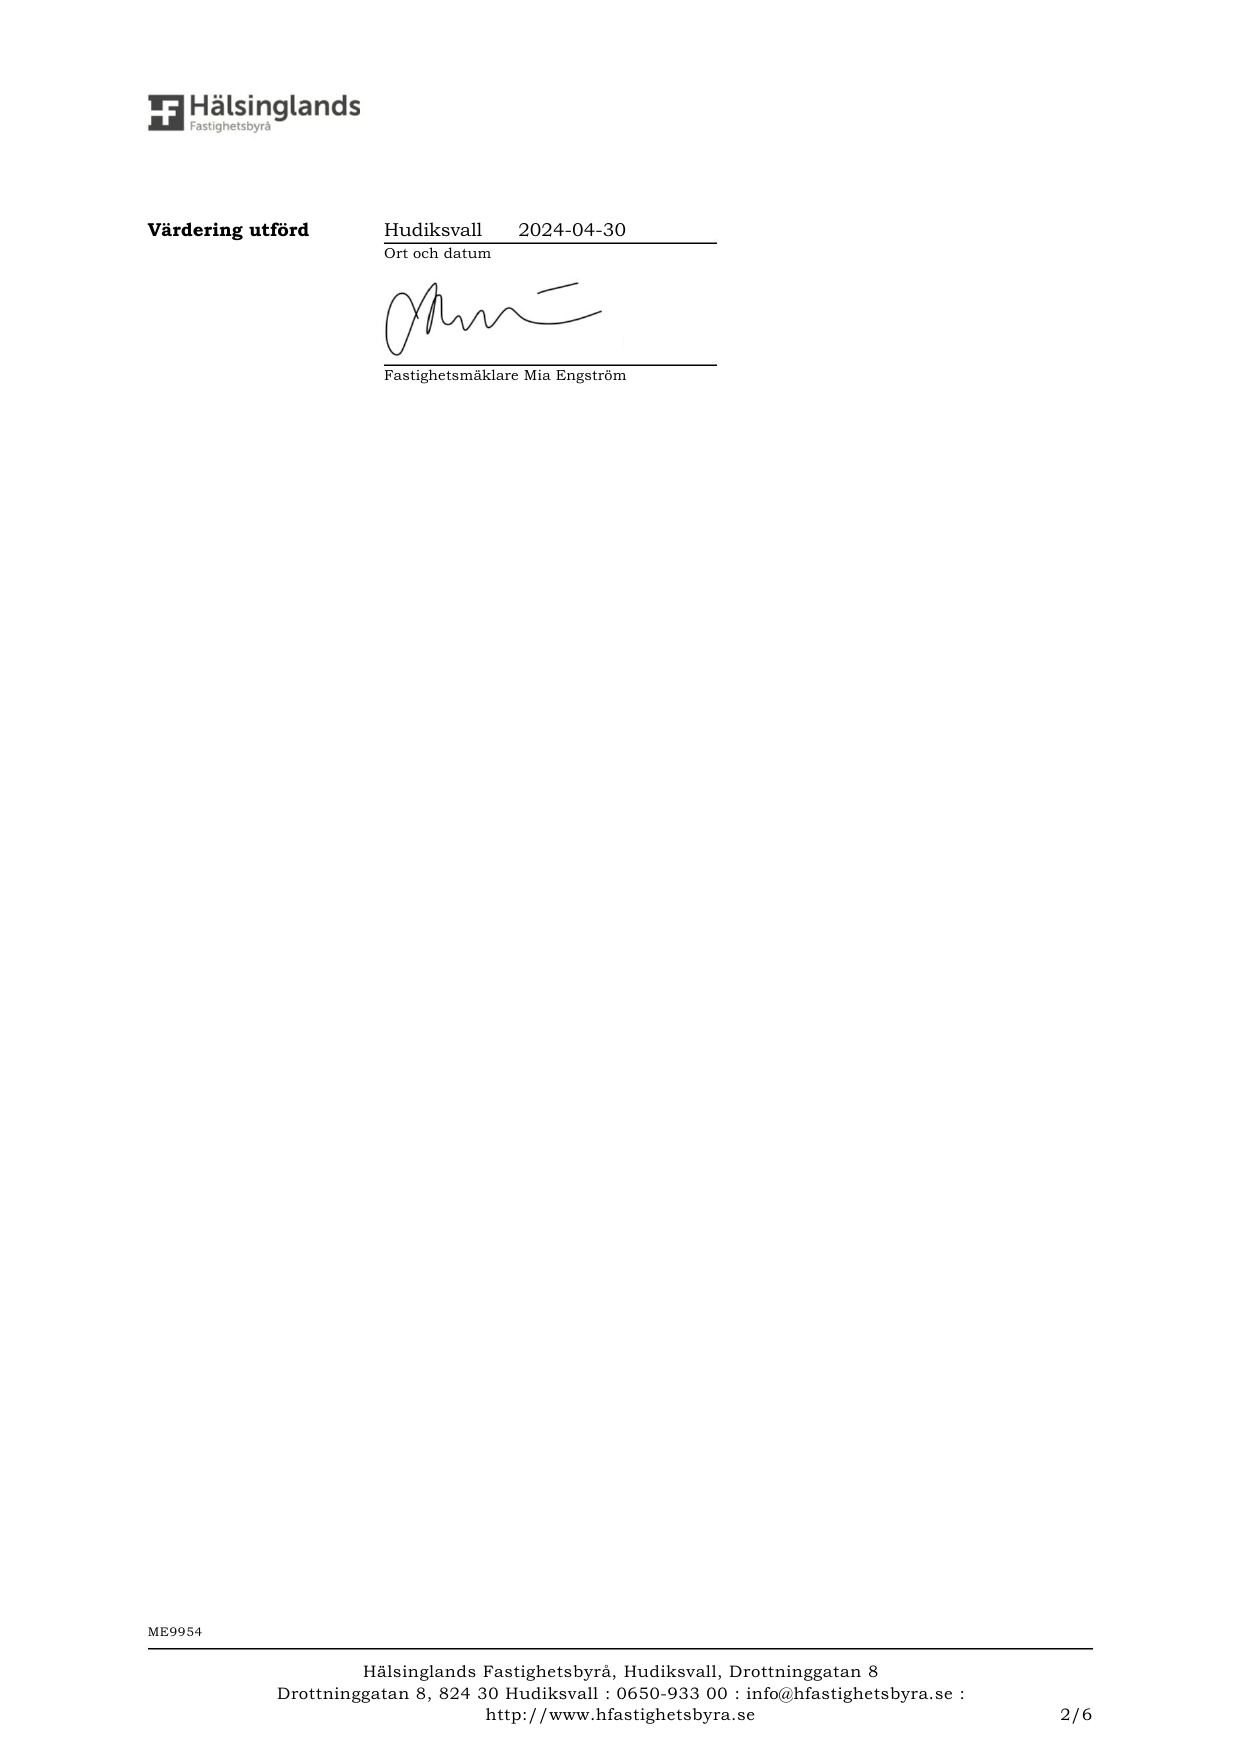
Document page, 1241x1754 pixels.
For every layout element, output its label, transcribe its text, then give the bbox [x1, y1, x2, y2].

text ME9954 [148, 1624, 221, 1639]
text 2/6 [1060, 1705, 1117, 1725]
text Hudiksvall [384, 219, 507, 241]
text http://www.hfastighetsbyra.se [485, 1705, 987, 1725]
text Hälsinglands Fastighetsbyrå, Hudiksvall, Drottninggatan 8 [363, 1662, 901, 1681]
text Fastighetsmäklare Mia Engström [384, 366, 652, 384]
text 2024-04-30 [518, 219, 651, 241]
text Drottninggatan 8, 824 30 Hudiksvall : 0650-933 00 : info@hfastighetsbyra.se : [277, 1683, 987, 1703]
picture [145, 1645, 1095, 1728]
picture [145, 57, 363, 168]
text Ort och datum [384, 244, 514, 262]
picture [381, 278, 719, 368]
text Värdering utförd [148, 219, 334, 241]
picture [145, 1590, 1095, 1642]
picture [381, 239, 719, 246]
